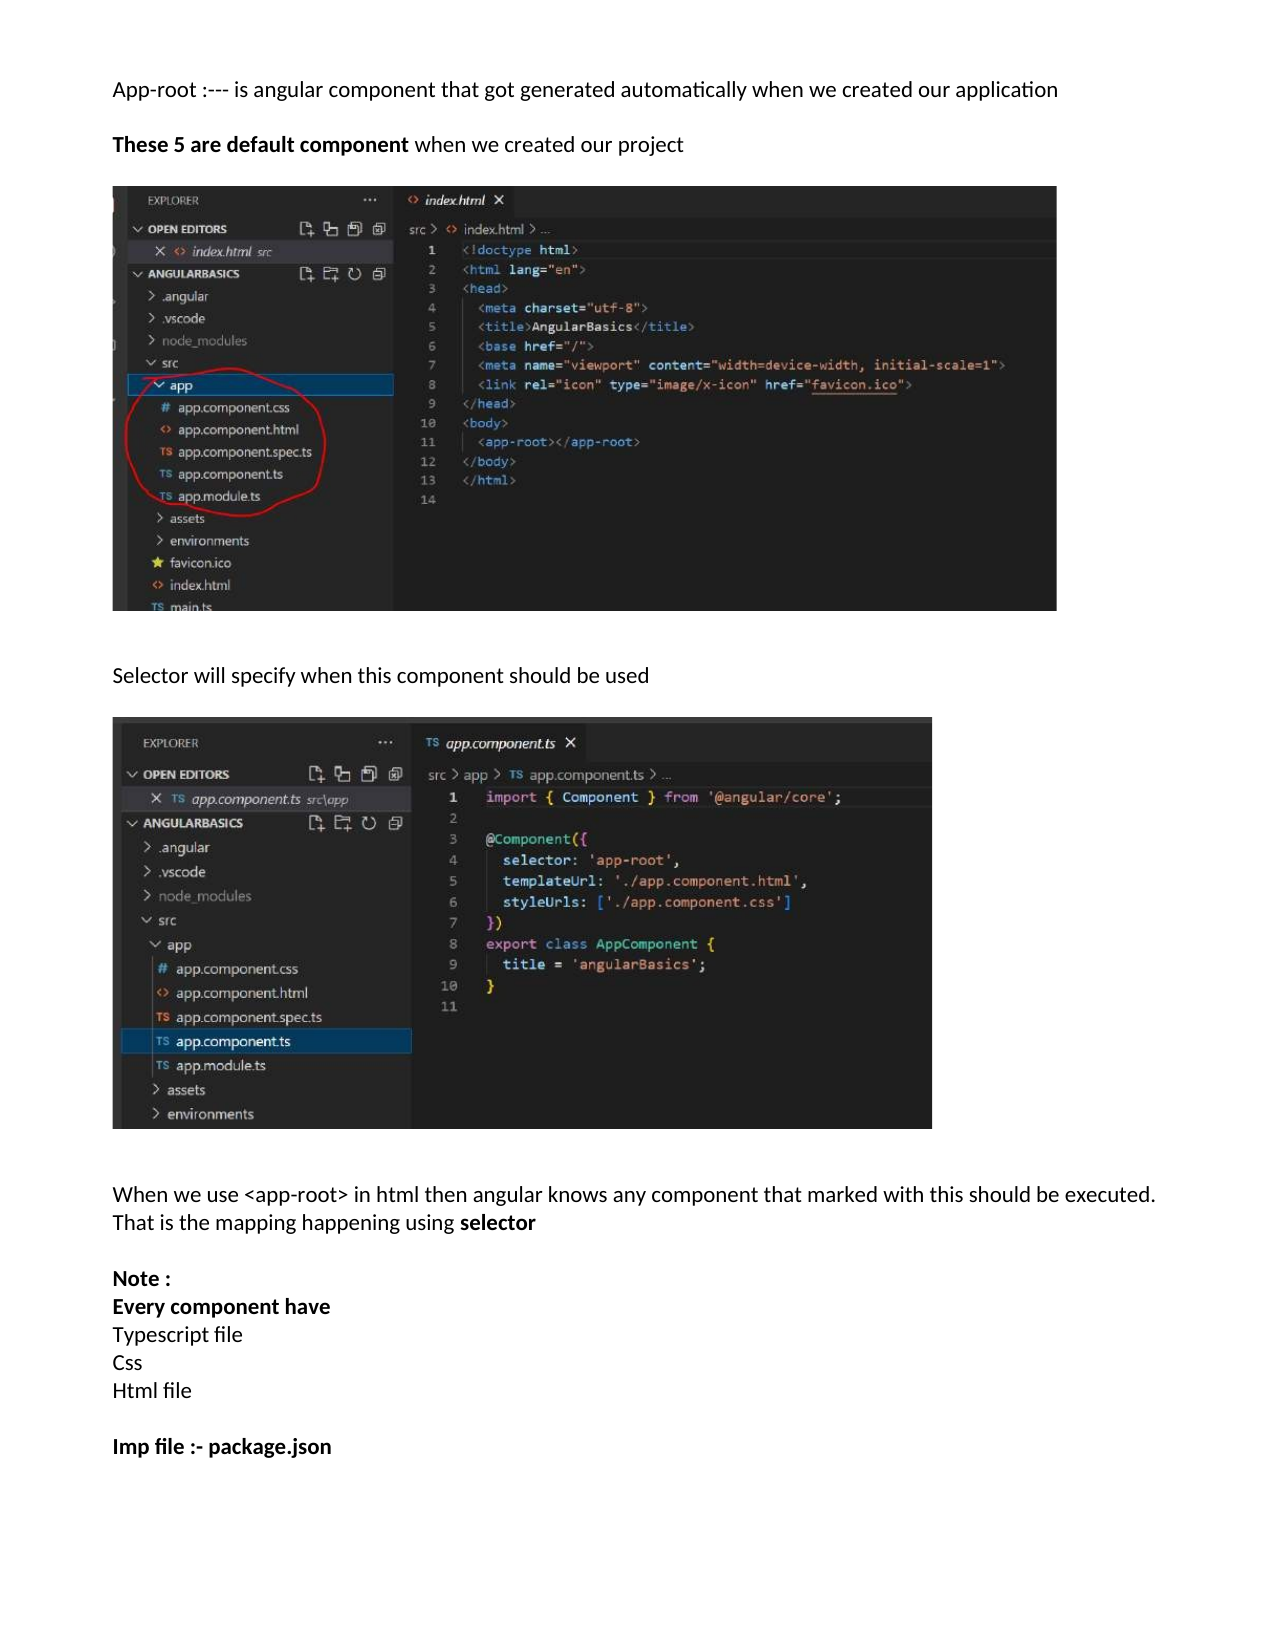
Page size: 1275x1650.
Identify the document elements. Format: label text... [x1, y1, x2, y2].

subtitle Imp file :- package.json [112, 1432, 1275, 1460]
text Html file [112, 1376, 1275, 1404]
picture [112, 186, 1057, 611]
text Typescript file Css [112, 1320, 245, 1376]
text When we use <app-root> in html then angular knows any component that marked with this should be executed. That is the mapping happening using selector [112, 1180, 1160, 1236]
text Selector will specify when this component should be used [112, 662, 1275, 689]
text App-root :--- is angular component that got generated automatically when we created our application [112, 75, 1275, 103]
text Every component have [112, 1292, 1275, 1320]
picture [112, 717, 933, 1129]
subtitle Note : [112, 1264, 1275, 1292]
text These 5 are default component when we created our project [112, 130, 1275, 158]
